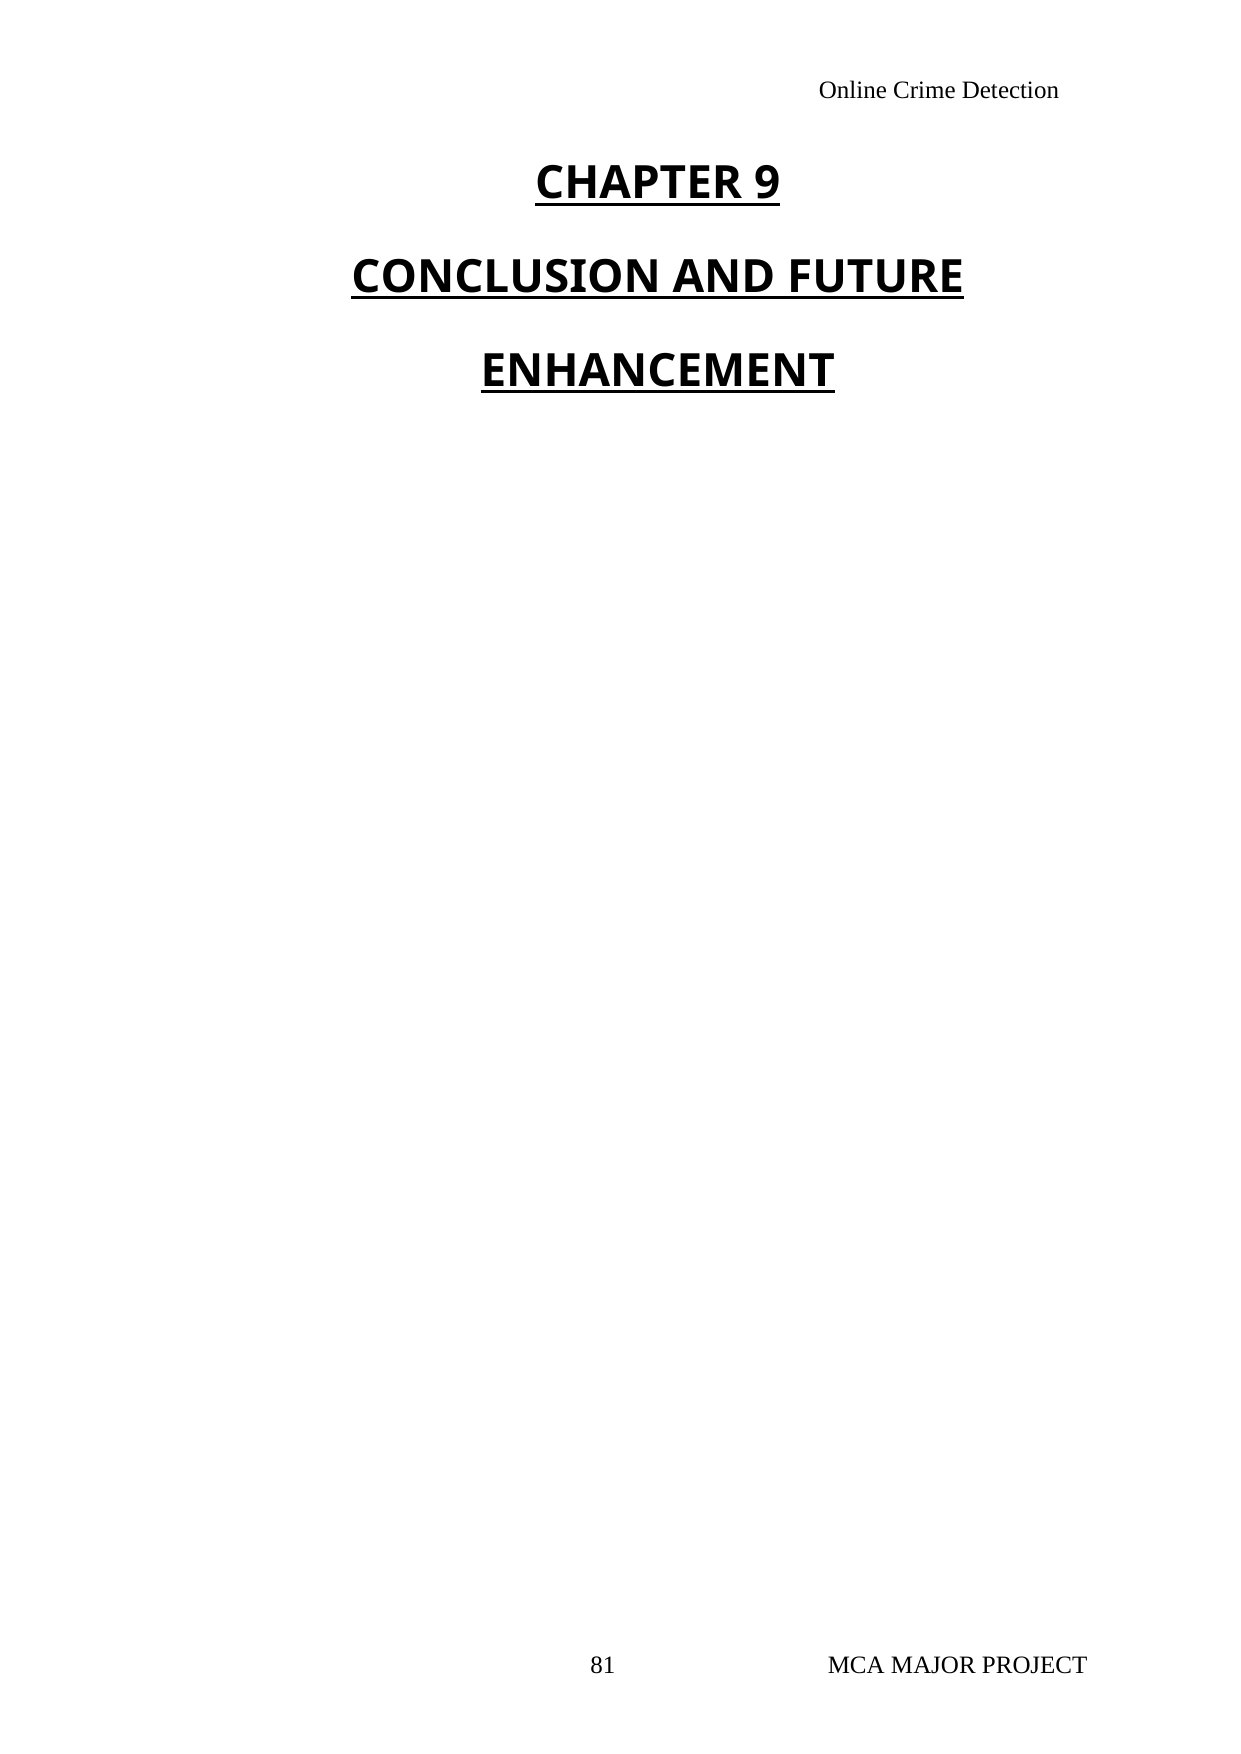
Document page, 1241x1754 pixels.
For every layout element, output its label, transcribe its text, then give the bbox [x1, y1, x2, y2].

text CONCLUSION AND FUTURE ENHANCEMENT [225, 243, 1090, 399]
text CHAPTER 9 [225, 150, 1090, 212]
